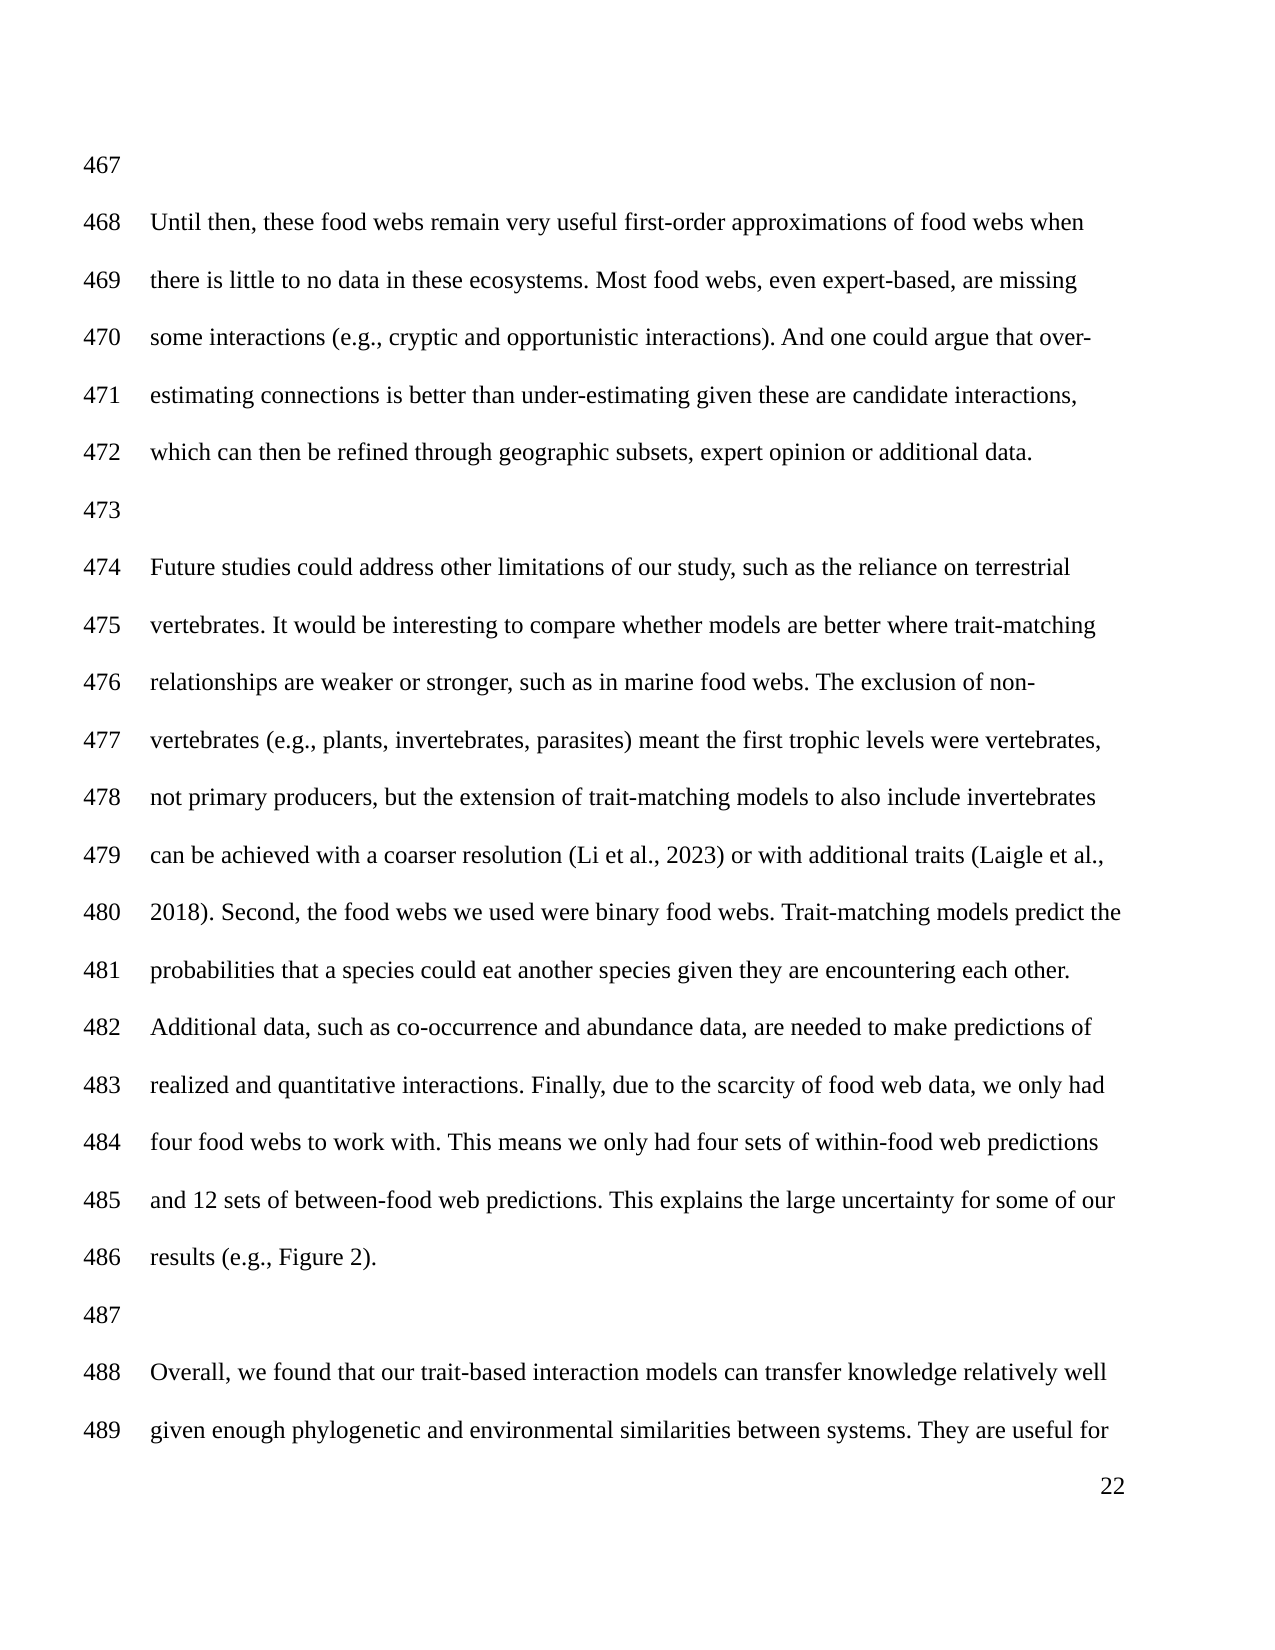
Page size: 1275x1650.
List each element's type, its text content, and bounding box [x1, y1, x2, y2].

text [150, 1357, 1125, 1444]
text The exclusion of non-vertebrates (e.g., plants, invertebrates, parasites) of trait-matching models to also include invertebrates can be achieved with a coarser resolution (Li et al., 2023) or with additional traits (Laigle et al., 2018). Second, the food webs we used were binary food webs. Trait-matching models predict the probabilities that a species could eat another species given they are encountering each other. Additional data, such as co-occurrence and abundance data, are needed to make predictions of realized and quantitative interactions. Finally, due to the scarcity of food web data, we only had four food webs to work with. This means we only had four sets of withinfood web predictions and 12 sets of betweenfood web predictions. This explains the large uncertainty for some of our results (e.g., Figure 2). [150, 552, 1125, 1271]
